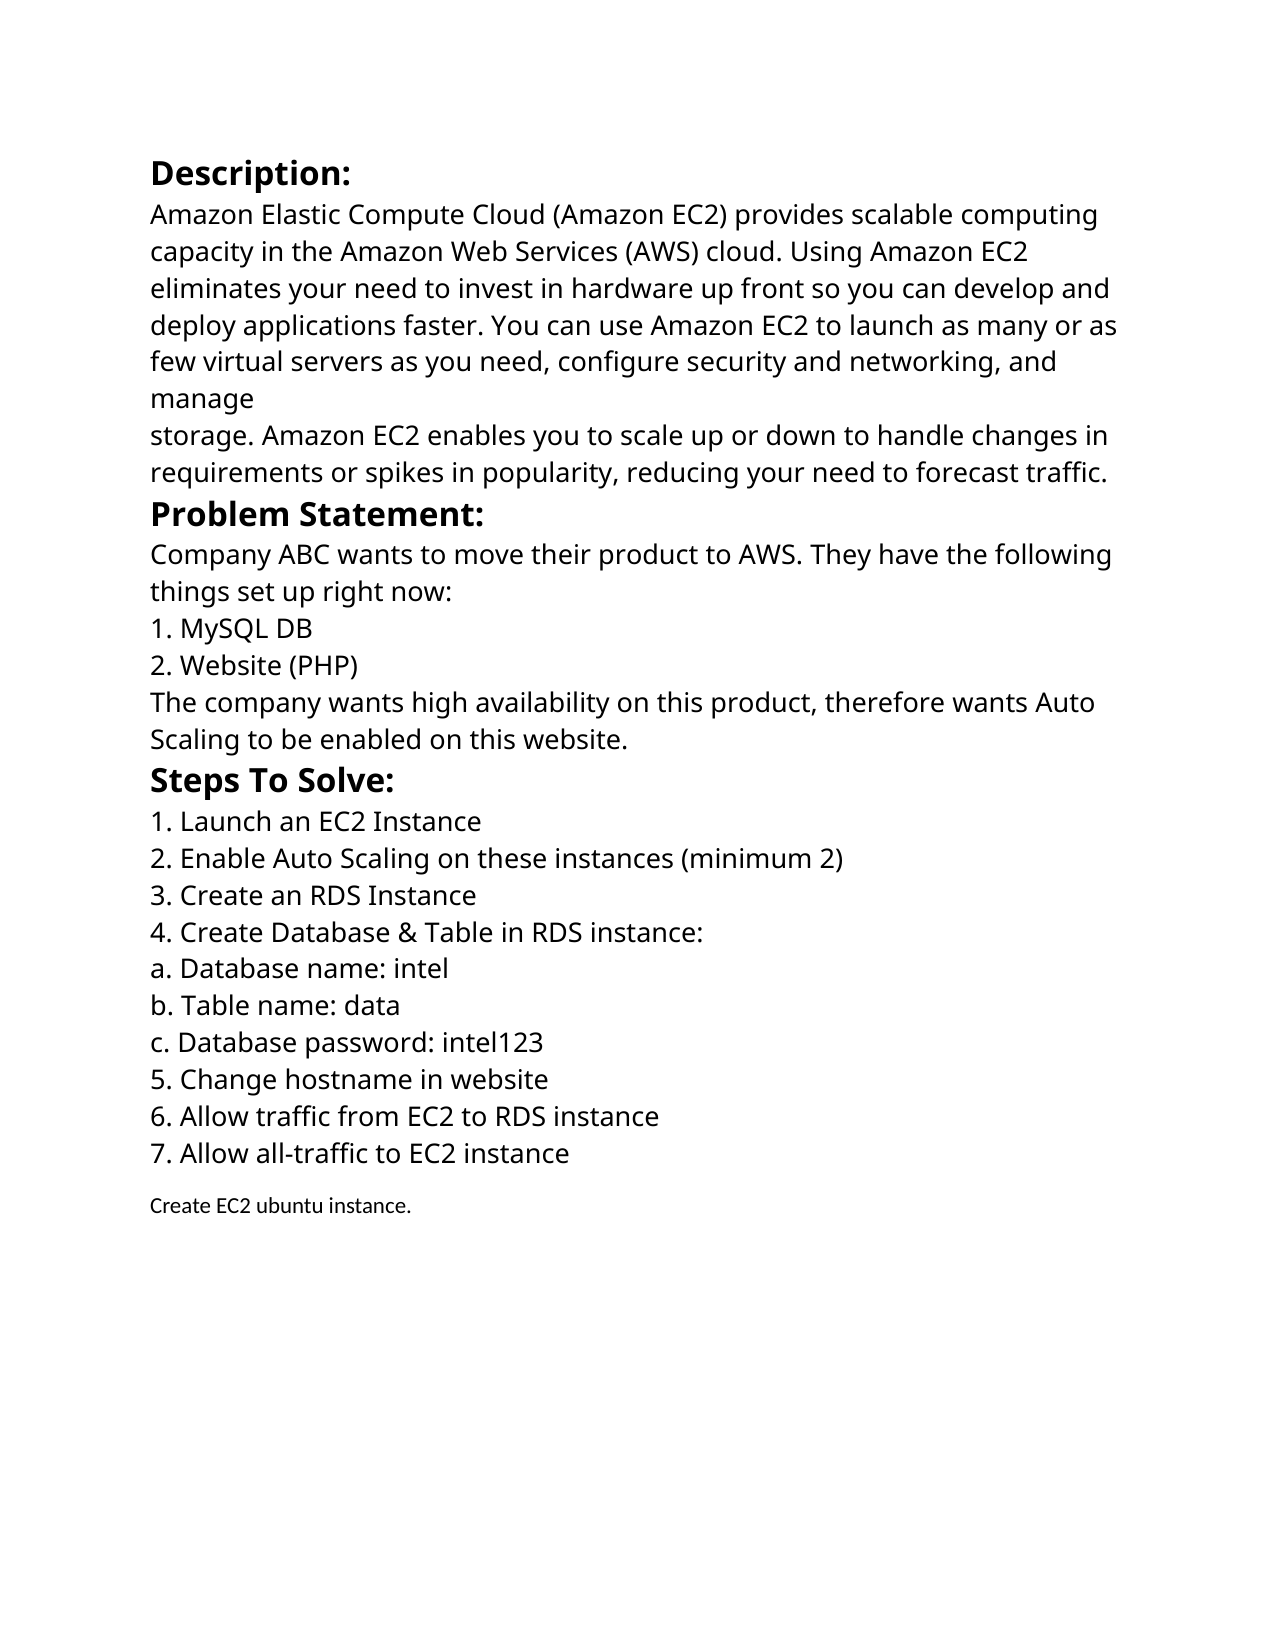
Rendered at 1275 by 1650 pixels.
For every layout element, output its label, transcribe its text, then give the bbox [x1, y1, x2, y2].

text 2. Enable Auto Scaling on these instances (minimum 2) [150, 839, 1125, 876]
text 1. Launch an EC2 Instance [150, 802, 1125, 839]
text Problem Statement: [150, 490, 1125, 536]
text 5. Change hostname in website [150, 1061, 1125, 1097]
text 6. Allow traffic from EC2 to RDS instance [150, 1097, 1125, 1134]
text few virtual servers as you need, configure security and networking, and manage [150, 343, 1125, 417]
text Amazon Elastic Compute Cloud (Amazon EC2) provides scalable computing [150, 195, 1125, 232]
text 3. Create an RDS Instance [150, 876, 1125, 913]
text b. Table name: data [150, 987, 1125, 1024]
text 2. Website (PHP) [150, 646, 1125, 683]
text requirements or spikes in popularity, reducing your need to forecast traffic. [150, 453, 1125, 490]
text 1. MySQL DB [150, 609, 1125, 646]
text Create EC2 ubuntu instance. [150, 1191, 1125, 1219]
text storage. Amazon EC2 enables you to scale up or down to handle changes in [150, 417, 1125, 453]
text capacity in the Amazon Web Services (AWS) cloud. Using Amazon EC2 [150, 232, 1125, 269]
text Description: [150, 150, 1125, 195]
text 4. Create Database & Table in RDS instance: [150, 913, 1125, 950]
text eliminates your need to invest in hardware up front so you can develop and [150, 269, 1125, 306]
text things set up right now: [150, 573, 1125, 609]
text Steps To Solve: [150, 757, 1125, 802]
text 7. Allow all-traffic to EC2 instance [150, 1134, 1125, 1171]
text The company wants high availability on this product, therefore wants Auto [150, 683, 1125, 720]
text c. Database password: intel123 [150, 1024, 1125, 1061]
text Company ABC wants to move their product to AWS. They have the following [150, 536, 1125, 573]
text a. Database name: intel [150, 950, 1125, 987]
text Scaling to be enabled on this website. [150, 720, 1125, 757]
text deploy applications faster. You can use Amazon EC2 to launch as many or as [150, 306, 1125, 343]
